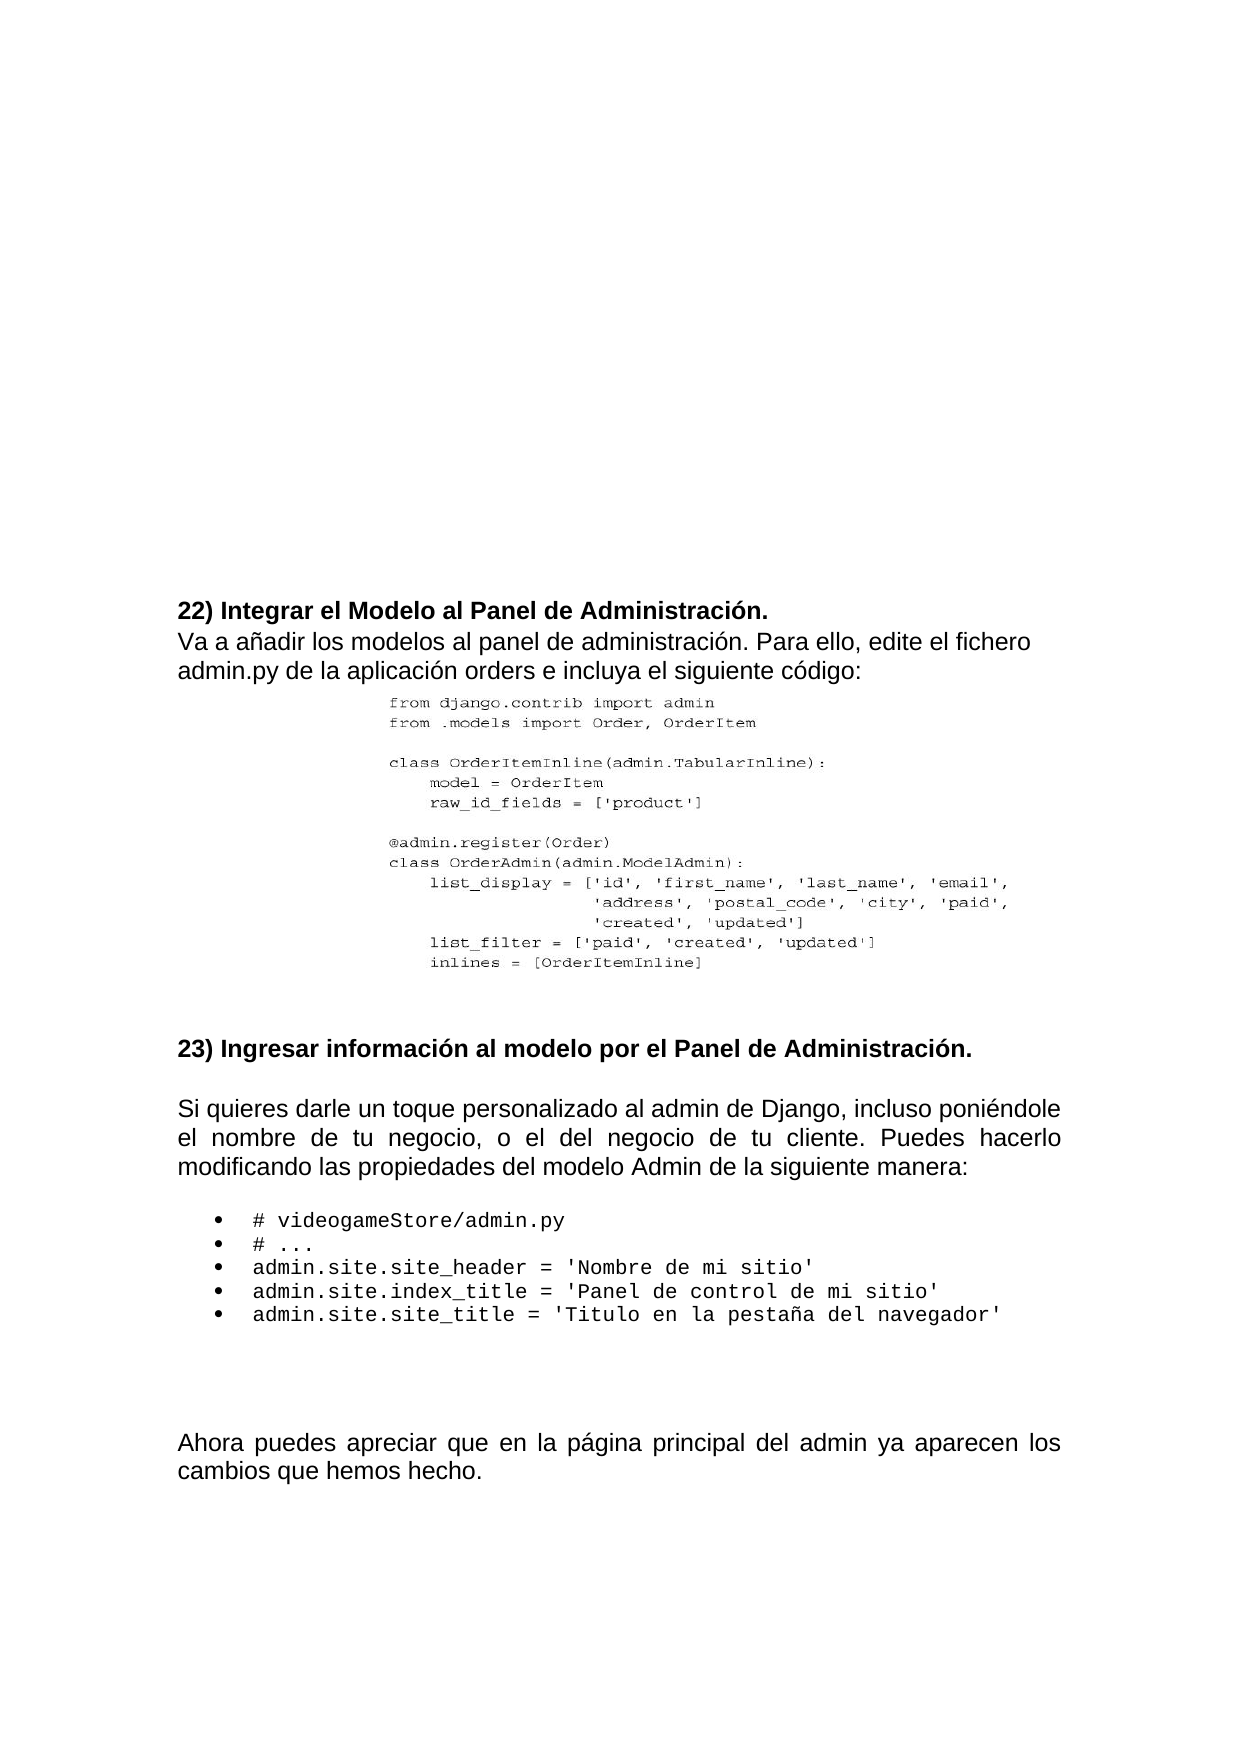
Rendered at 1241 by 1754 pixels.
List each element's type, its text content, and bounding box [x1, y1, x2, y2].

subtitle 22) Integrar el Modelo al Panel de Administración. [177, 596, 1063, 625]
list # videogameStore/admin.py [215, 1210, 1063, 1233]
text Si quieres darle un toque personalizado al admin de Django, incluso poniéndole el nombre de tu negocio, o el del negocio de tu cliente. Puedes hacerlo modificando las propiedades del modelo Admin de la siguiente manera: [177, 1094, 1063, 1181]
list admin.site.index_title = 'Panel de control de mi sitio' [215, 1281, 1063, 1304]
text Ahora puedes apreciar que en la página principal del admin ya aparecen los cambios que hemos hecho. [177, 1428, 1063, 1485]
list admin.site.site_header = 'Nombre de mi sitio' [215, 1257, 1063, 1281]
text Va a añadir los modelos al panel de administración. Para ello, edite el fichero admin.py de la aplicación orders e incluya el siguiente código: [177, 627, 1063, 684]
list admin.site.site_title = 'Titulo en la pestaña del navegador' [215, 1304, 1063, 1328]
picture [189, 698, 1116, 975]
list # ... [215, 1233, 1063, 1257]
